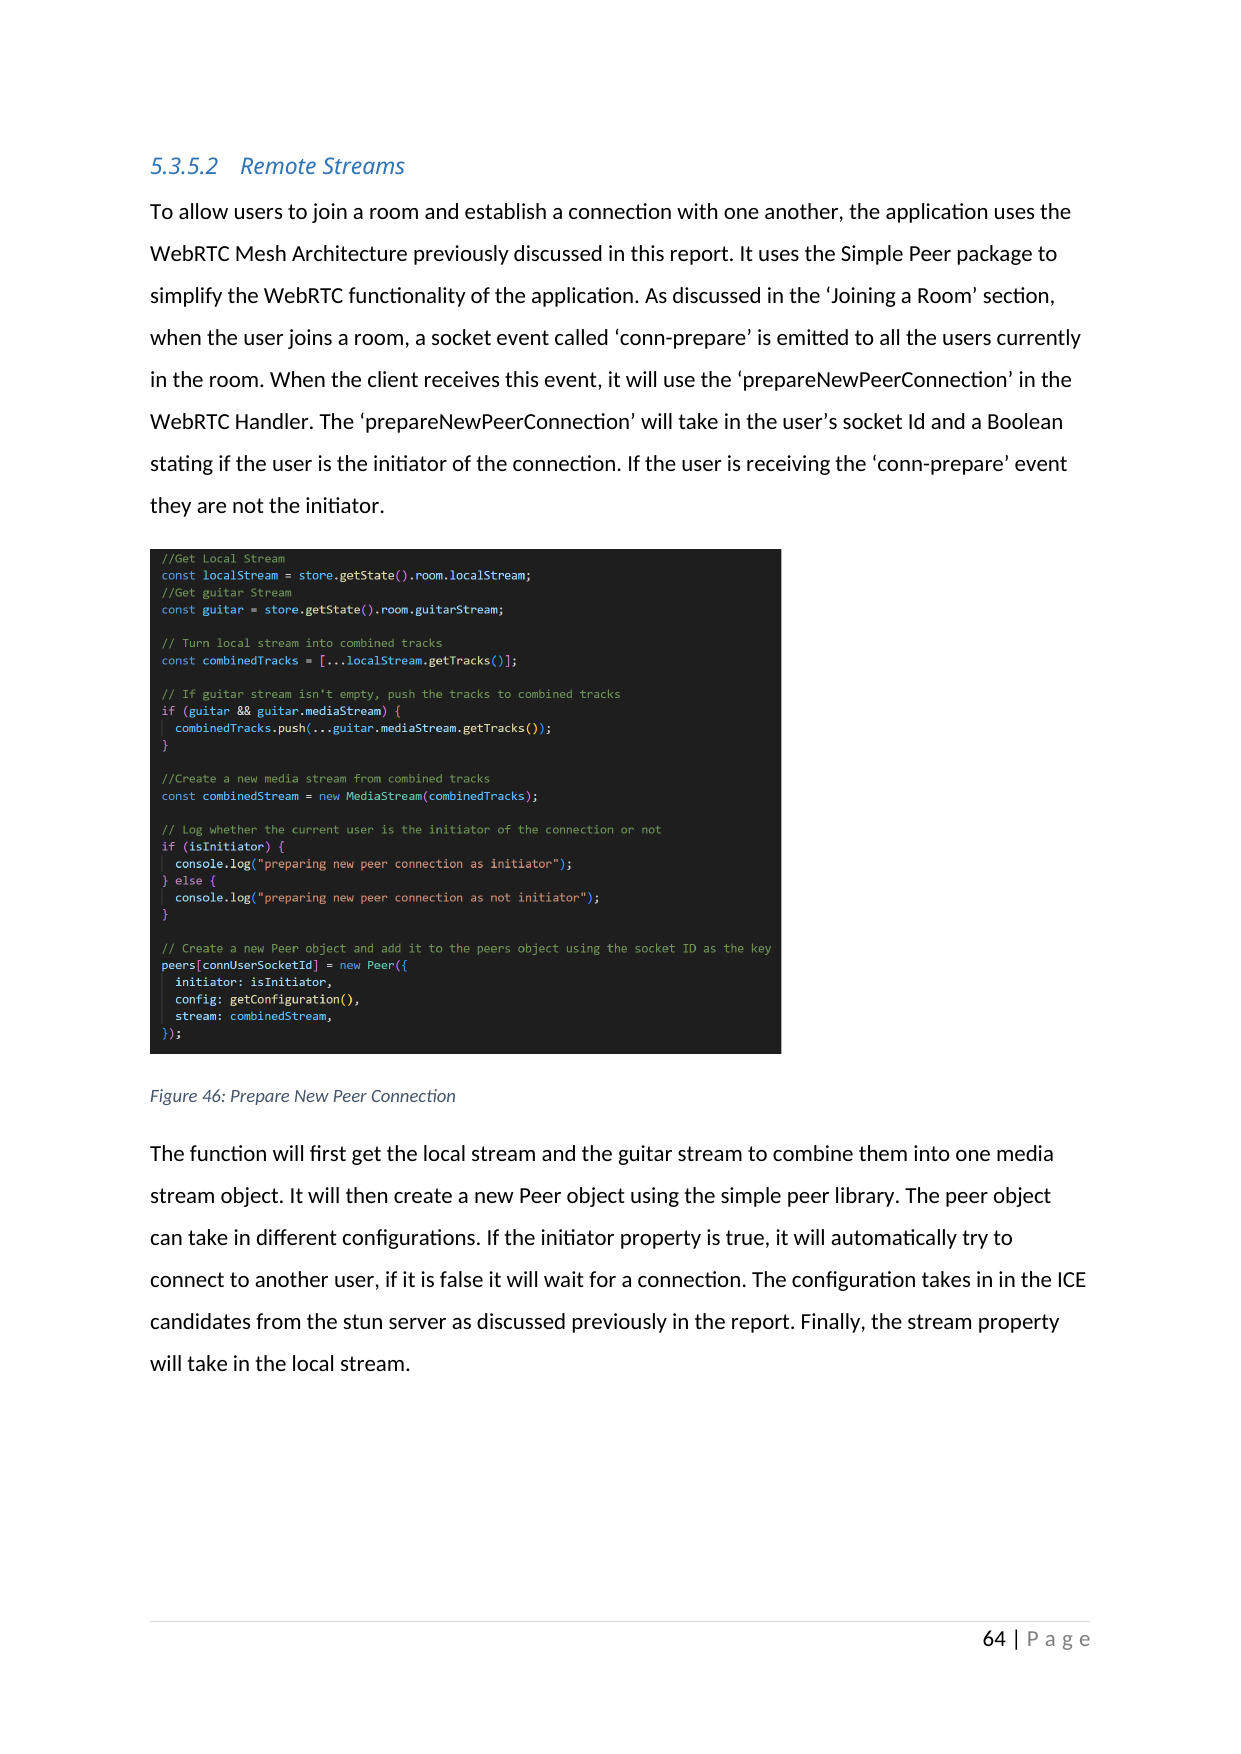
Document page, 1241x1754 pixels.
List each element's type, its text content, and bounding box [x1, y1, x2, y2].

text The function will first get the local stream and the guitar stream to combine them into one media stream object. It will then create a new Peer object using the simple peer library. The peer object can take in different configurations. If the initiator property is true, it will automatically try to connect to another user, if it is false it will wait for a connection. The configuration takes in in the ICE candidates from the stun server as discussed previously in the report. Finally, the stream property will take in the local stream. [150, 1139, 1090, 1377]
picture [150, 549, 782, 1054]
text To allow users to join a room and establish a connection with one another, the application uses the WebRTC Mesh Architecture previously discussed in this report. It uses the Simple Peer package to simplify the WebRTC functionality of the application. As discussed in the ‘Joining a Room’ section, when the user joins a room, a socket event called ‘conn-prepare’ is emitted to all the users currently in the room. When the client receives this event, it will use the ‘prepareNewPeerConnection’ in the WebRTC Handler. The ‘prepareNewPeerConnection’ will take in the user’s socket Id and a Boolean stating if the user is the initiator of the connection. If the user is receiving the ‘conn-prepare’ event they are not the initiator. [150, 197, 1090, 519]
text Figure : Prepare New Peer Connection [150, 1084, 1090, 1107]
subtitle Remote Streams [150, 150, 1090, 181]
